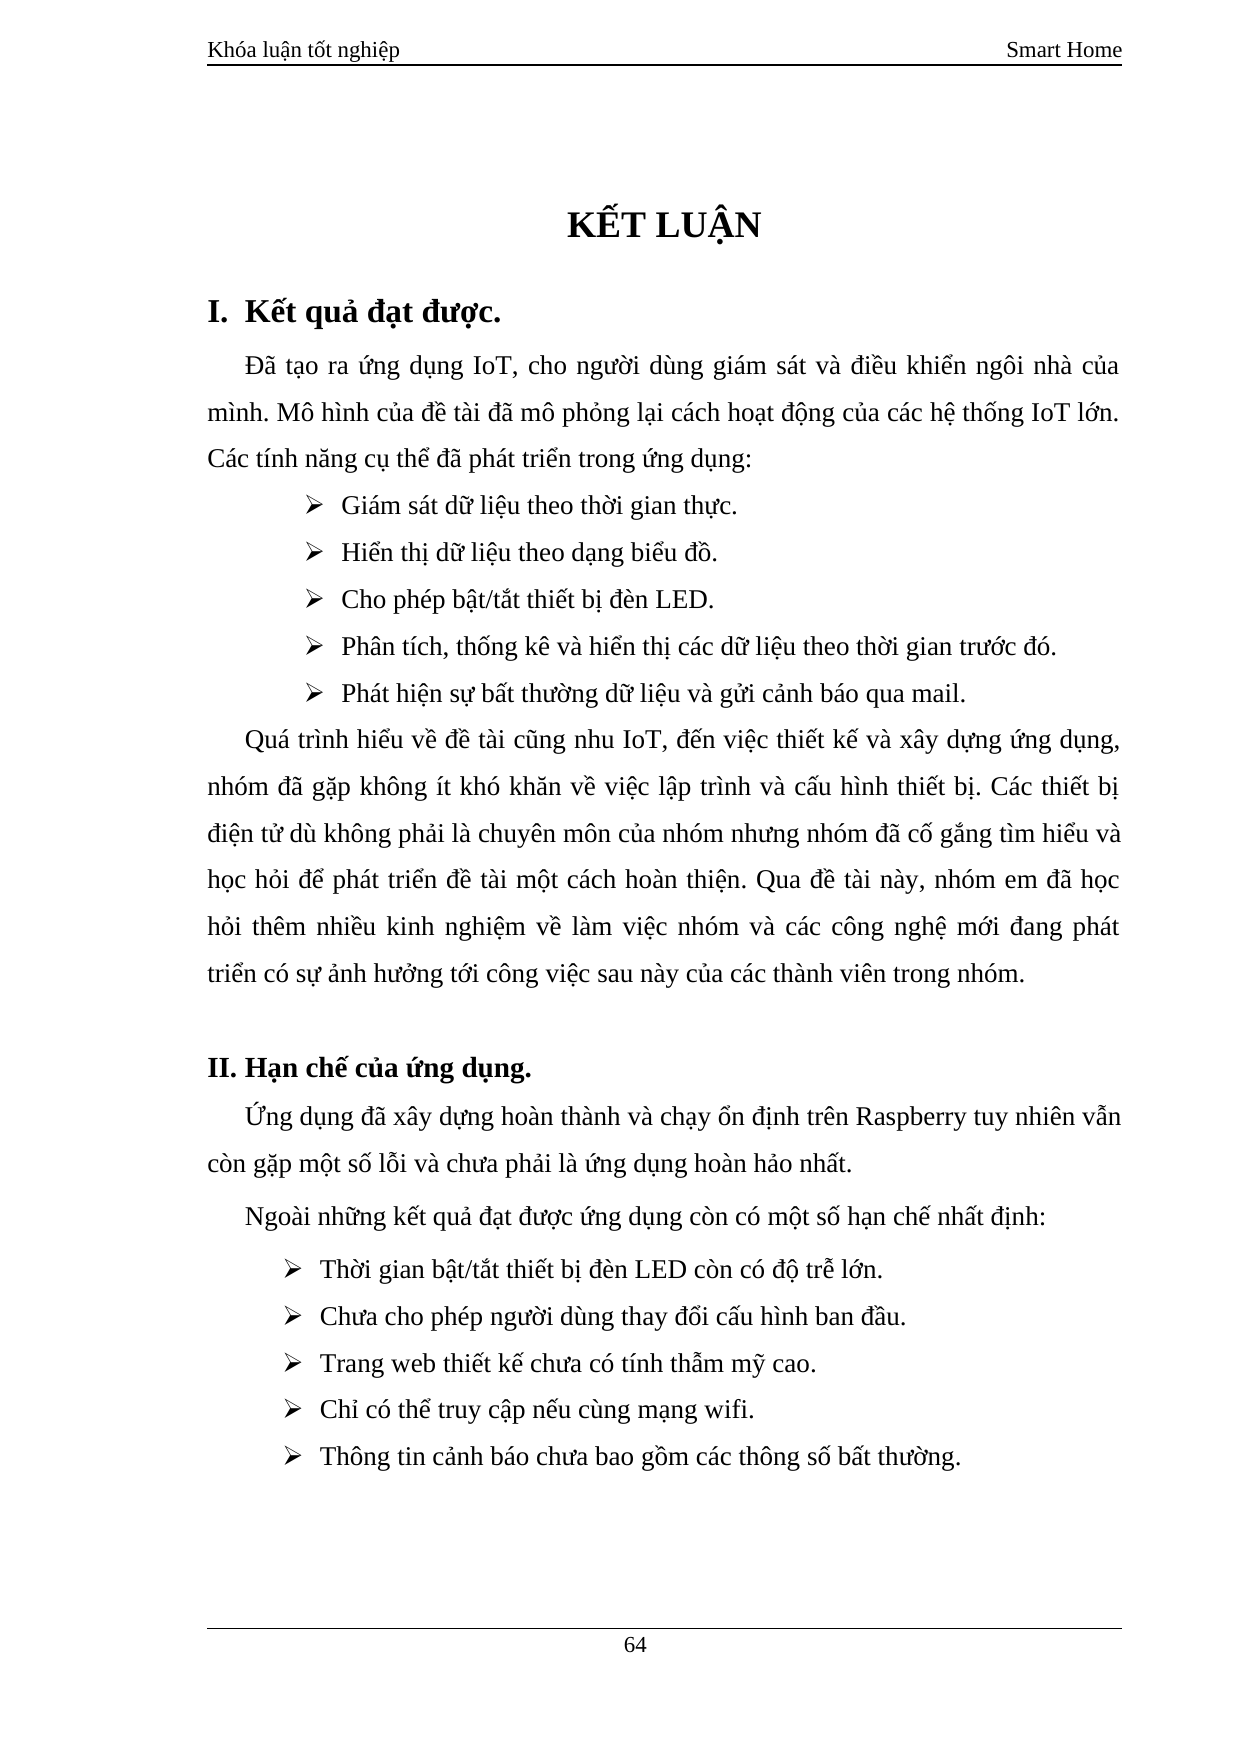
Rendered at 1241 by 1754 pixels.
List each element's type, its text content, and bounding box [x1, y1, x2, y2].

list Cho phép bật/tắt thiết bị đèn LED. [303, 583, 1122, 614]
list Trang web thiết kế chưa có tính thẫm mỹ cao. [282, 1347, 1122, 1378]
list Phát hiện sự bất thường dữ liệu và gửi cảnh báo qua mail. [303, 677, 1122, 708]
list Thời gian bật/tắt thiết bị đèn LED còn có độ trễ lớn. [282, 1253, 1122, 1284]
list Chưa cho phép người dùng thay đổi cấu hình ban đầu. [282, 1300, 1122, 1331]
subtitle KẾT LUẬN [207, 202, 1122, 245]
list Hạn chế của ứng dụng. [207, 1050, 1122, 1084]
list Giám sát dữ liệu theo thời gian thực. [303, 489, 1122, 520]
list Hiển thị dữ liệu theo dạng biểu đồ. [303, 536, 1122, 567]
list Chỉ có thể truy cập nếu cùng mạng wifi. [282, 1394, 1122, 1425]
list Kết quả đạt được. [207, 292, 1122, 330]
list Phân tích, thống kê và hiển thị các dữ liệu theo thời gian trước đó. [303, 630, 1122, 661]
list Quá trình hiểu về đề tài cũng nhu IoT, đến việc thiết kế và xây dựng ứng dụng, nhóm đã gặp không ít khó khăn về việc lập trình và cấu hình thiết bị. Các thiết bị điện tử dù không phải là chuyên môn của nhóm nhưng nhóm đã cố gắng tìm hiểu và học hỏi để phát triển đề tài một cách hoàn thiện. Qua đề tài này, nhóm em đã học hỏi thêm nhiều kinh nghiệm về làm việc nhóm và các công nghệ mới đang phát triển có sự ảnh hưởng tới công việc sau này của các thành viên trong nhóm. [207, 723, 1122, 988]
text Ngoài những kết quả đạt được ứng dụng còn có một số hạn chế nhất định: [207, 1200, 1122, 1231]
list Thông tin cảnh báo chưa bao gồm các thông số bất thường. [282, 1441, 1122, 1472]
text Ứng dụng đã xây dựng hoàn thành và chạy ổn định trên Raspberry tuy nhiên vẫn còn gặp một số lỗi và chưa phải là ứng dụng hoàn hảo nhất. [207, 1101, 1122, 1178]
list Đã tạo ra ứng dụng IoT, cho người dùng giám sát và điều khiển ngôi nhà của mình. Mô hình của đề tài đã mô phỏng lại cách hoạt động của các hệ thống IoT lớn. Các tính năng cụ thể đã phát triển trong ứng dụng: [207, 349, 1122, 474]
